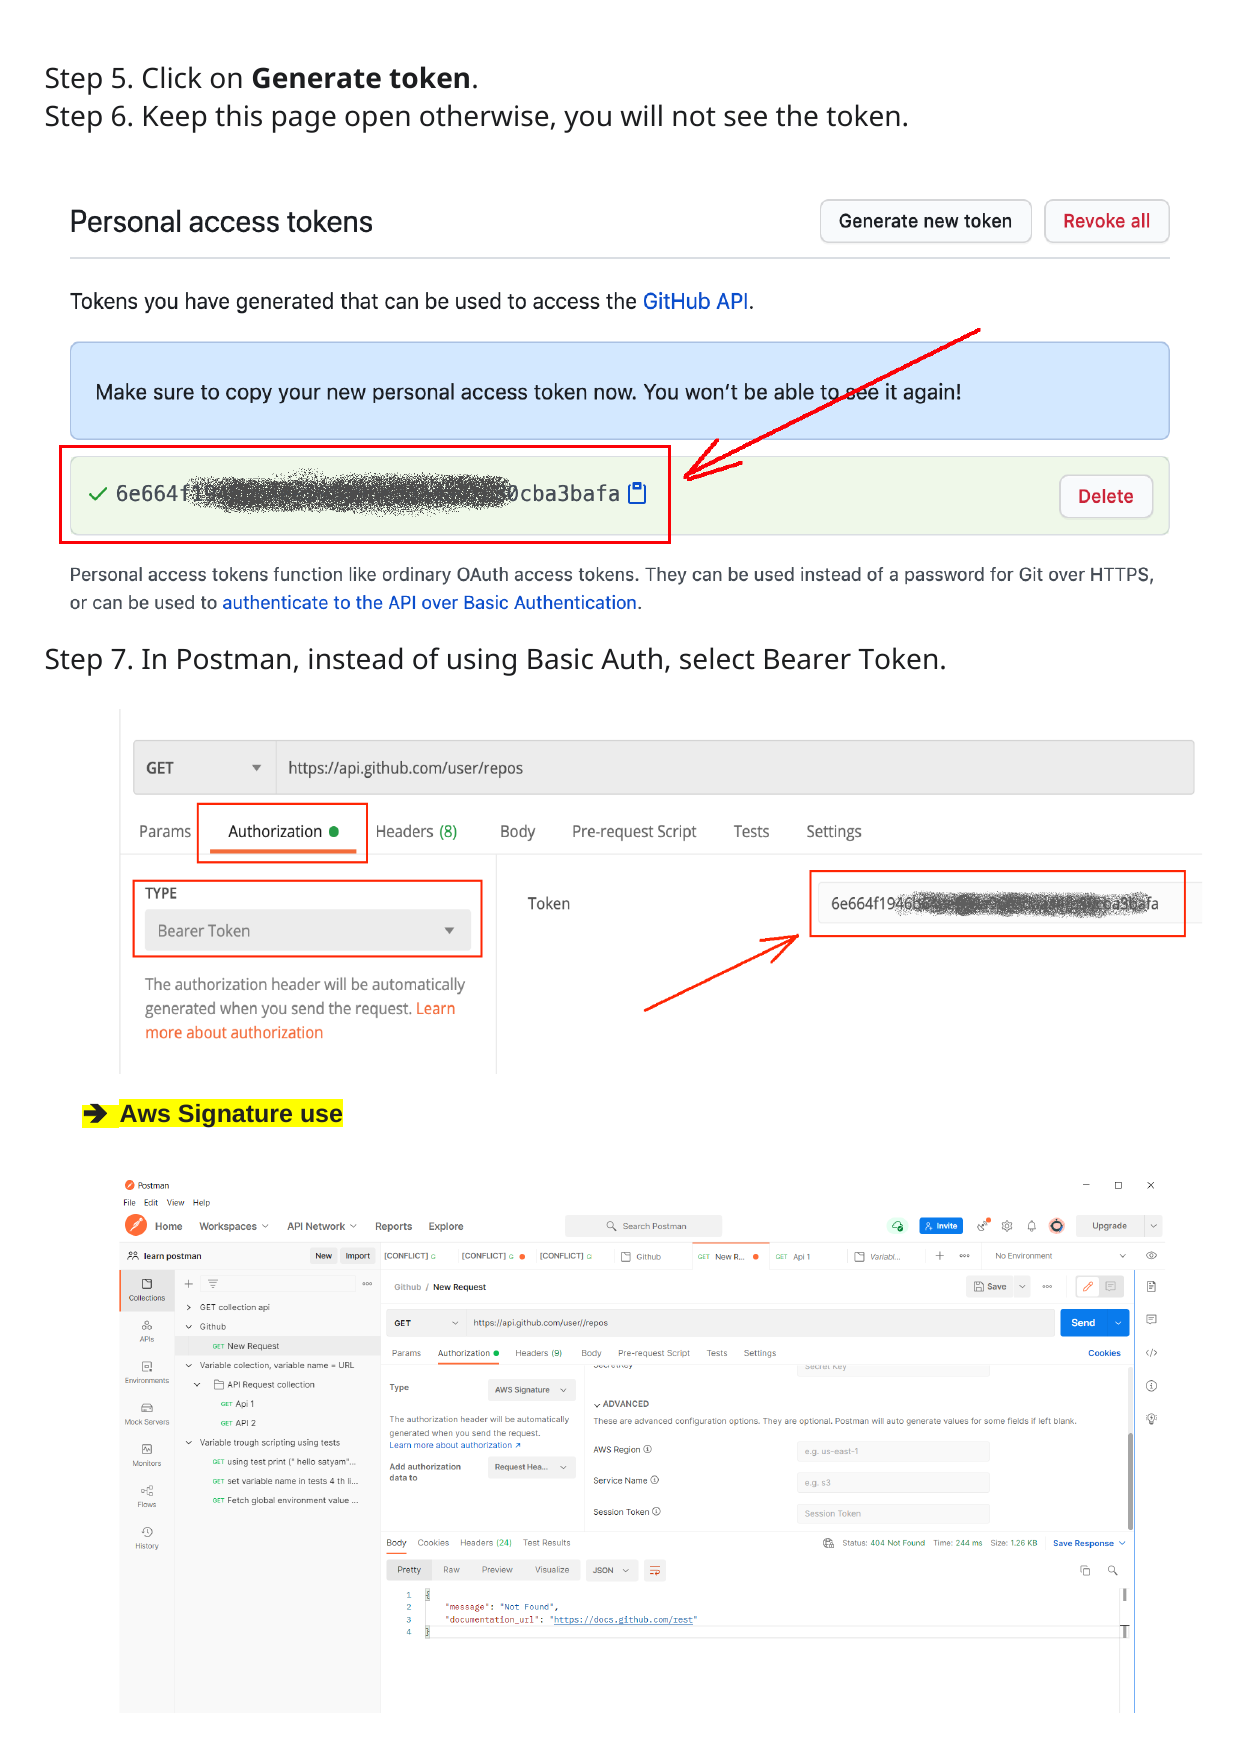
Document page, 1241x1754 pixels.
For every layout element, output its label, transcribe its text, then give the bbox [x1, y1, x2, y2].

list Aws Signature use [119, 1099, 1090, 1128]
picture [119, 1176, 1166, 1713]
text Step 5. Click on Generate token. [44, 58, 1090, 97]
picture [119, 709, 1203, 1074]
picture [44, 166, 1204, 640]
text Step 6. Keep this page open otherwise, you will not see the token. [44, 97, 1090, 135]
text Step 7. In Postman, instead of using Basic Auth, select Bearer Token. [44, 640, 1090, 678]
